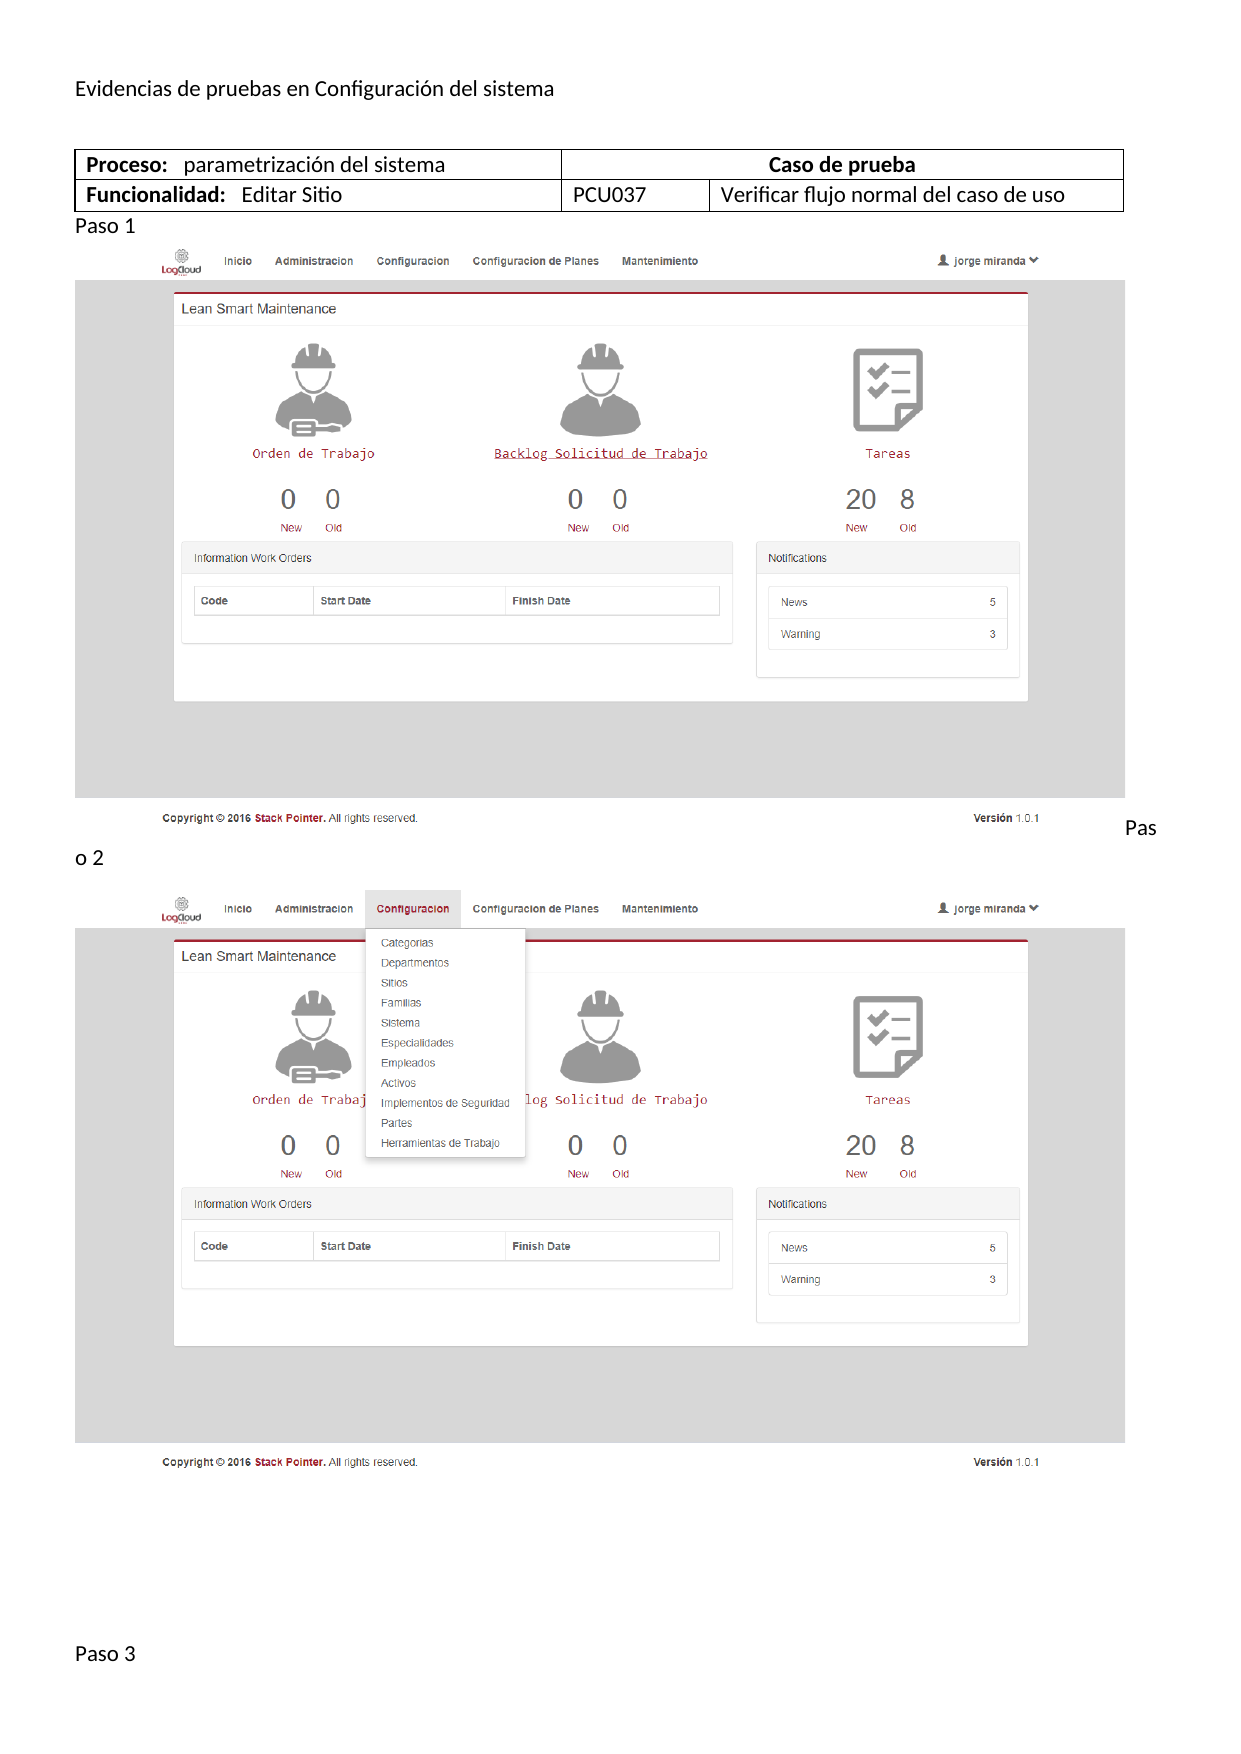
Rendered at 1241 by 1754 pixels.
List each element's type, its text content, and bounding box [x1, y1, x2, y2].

table_header Proceso: parametrización del sistema [76, 150, 561, 179]
table_cell Verificar flujo normal del caso de uso [710, 180, 1123, 211]
text Paso 3 [75, 1639, 1165, 1667]
table_cell Funcionalidad: Editar Sitio [76, 180, 561, 211]
table_header Caso de prueba [562, 150, 1123, 179]
picture [75, 890, 1125, 1480]
picture [75, 241, 1125, 836]
table_cell PCU037 [562, 180, 709, 211]
